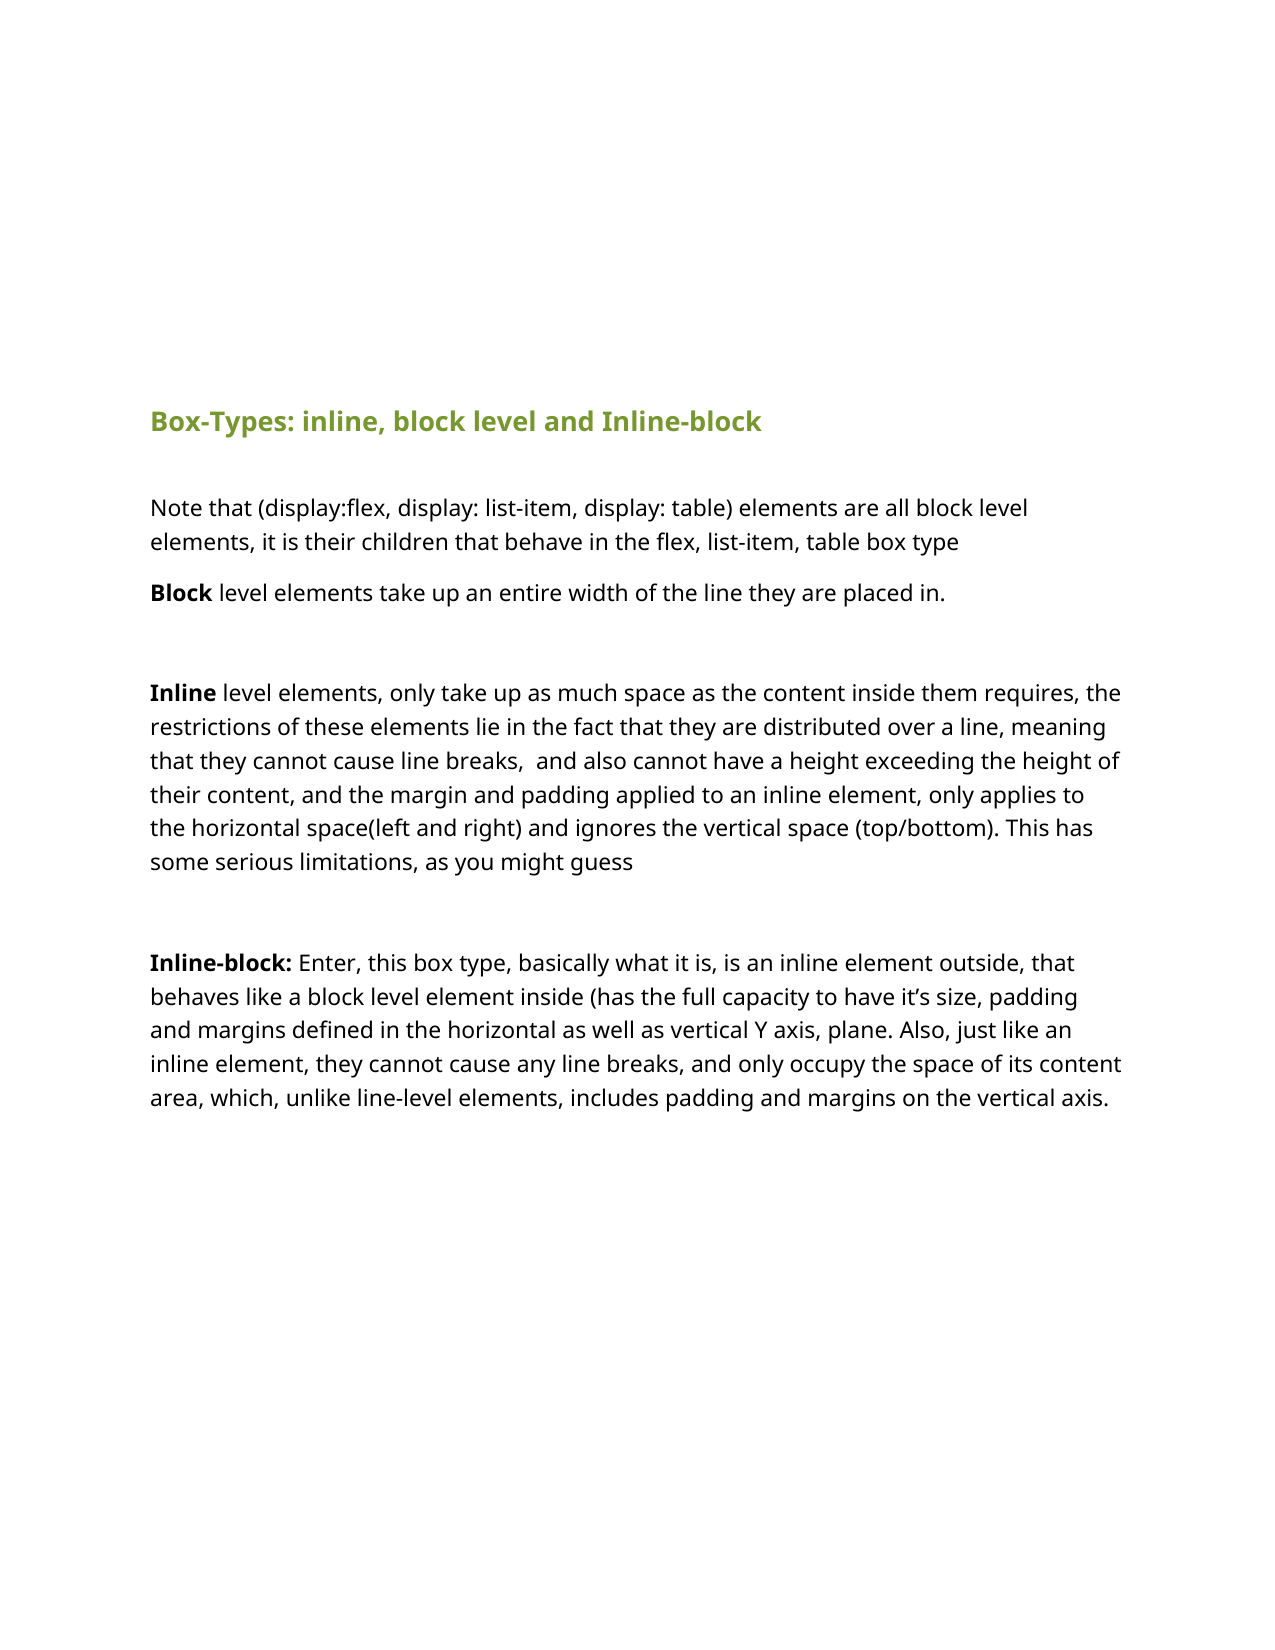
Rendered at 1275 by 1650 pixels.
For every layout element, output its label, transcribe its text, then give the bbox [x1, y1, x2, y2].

text Inline-block: Enter, this box type, basically what it is, is an inline element outside, that behaves like a block level element inside (has the full capacity to have it’s size, padding and margins defined in the horizontal as well as vertical Y axis, plane. Also, just like an inline element, they cannot cause any line breaks, and only occupy the space of its content area, which, unlike line-level elements, includes padding and margins on the vertical axis. [150, 947, 1125, 1113]
text Inline level elements, only take up as much space as the content inside them requires, the restrictions of these elements lie in the fact that they are distributed over a line, meaning that they cannot cause line breaks, and also cannot have a height exceeding the height of their content, and the margin and padding applied to an inline element, only applies to the horizontal space(left and right) and ignores the vertical space (top/bottom). This has some serious limitations, as you might guess [150, 677, 1125, 877]
subtitle Box-Types: inline, block level and Inline-block [150, 402, 1125, 439]
text Note that (display:flex, display: list-item, display: table) elements are all block level elements, it is their children that behave in the flex, list-item, table box type [150, 492, 1125, 557]
text Block level elements take up an entire width of the line they are placed in. [150, 576, 1125, 608]
